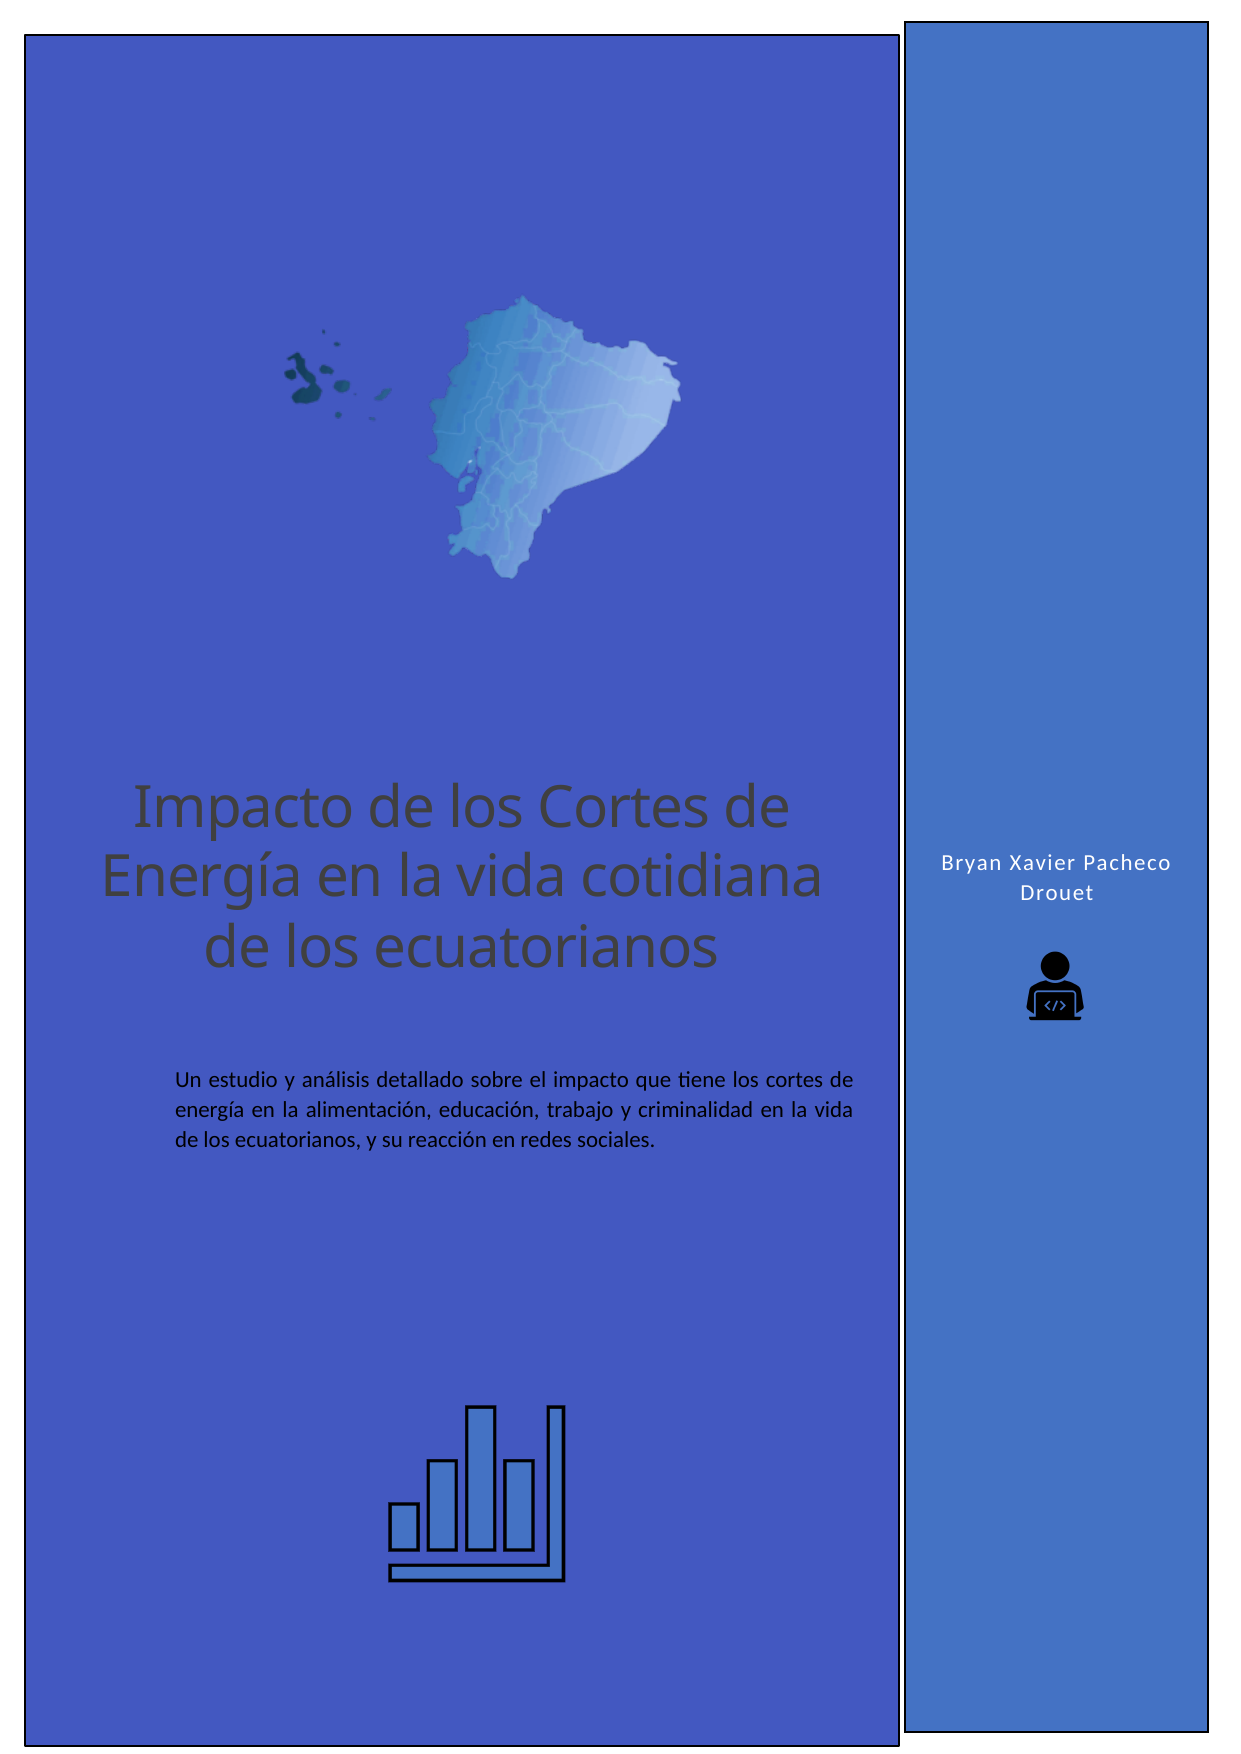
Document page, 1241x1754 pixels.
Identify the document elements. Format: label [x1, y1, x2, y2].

picture [355, 1371, 599, 1616]
picture [1012, 939, 1098, 1025]
picture [245, 239, 717, 711]
